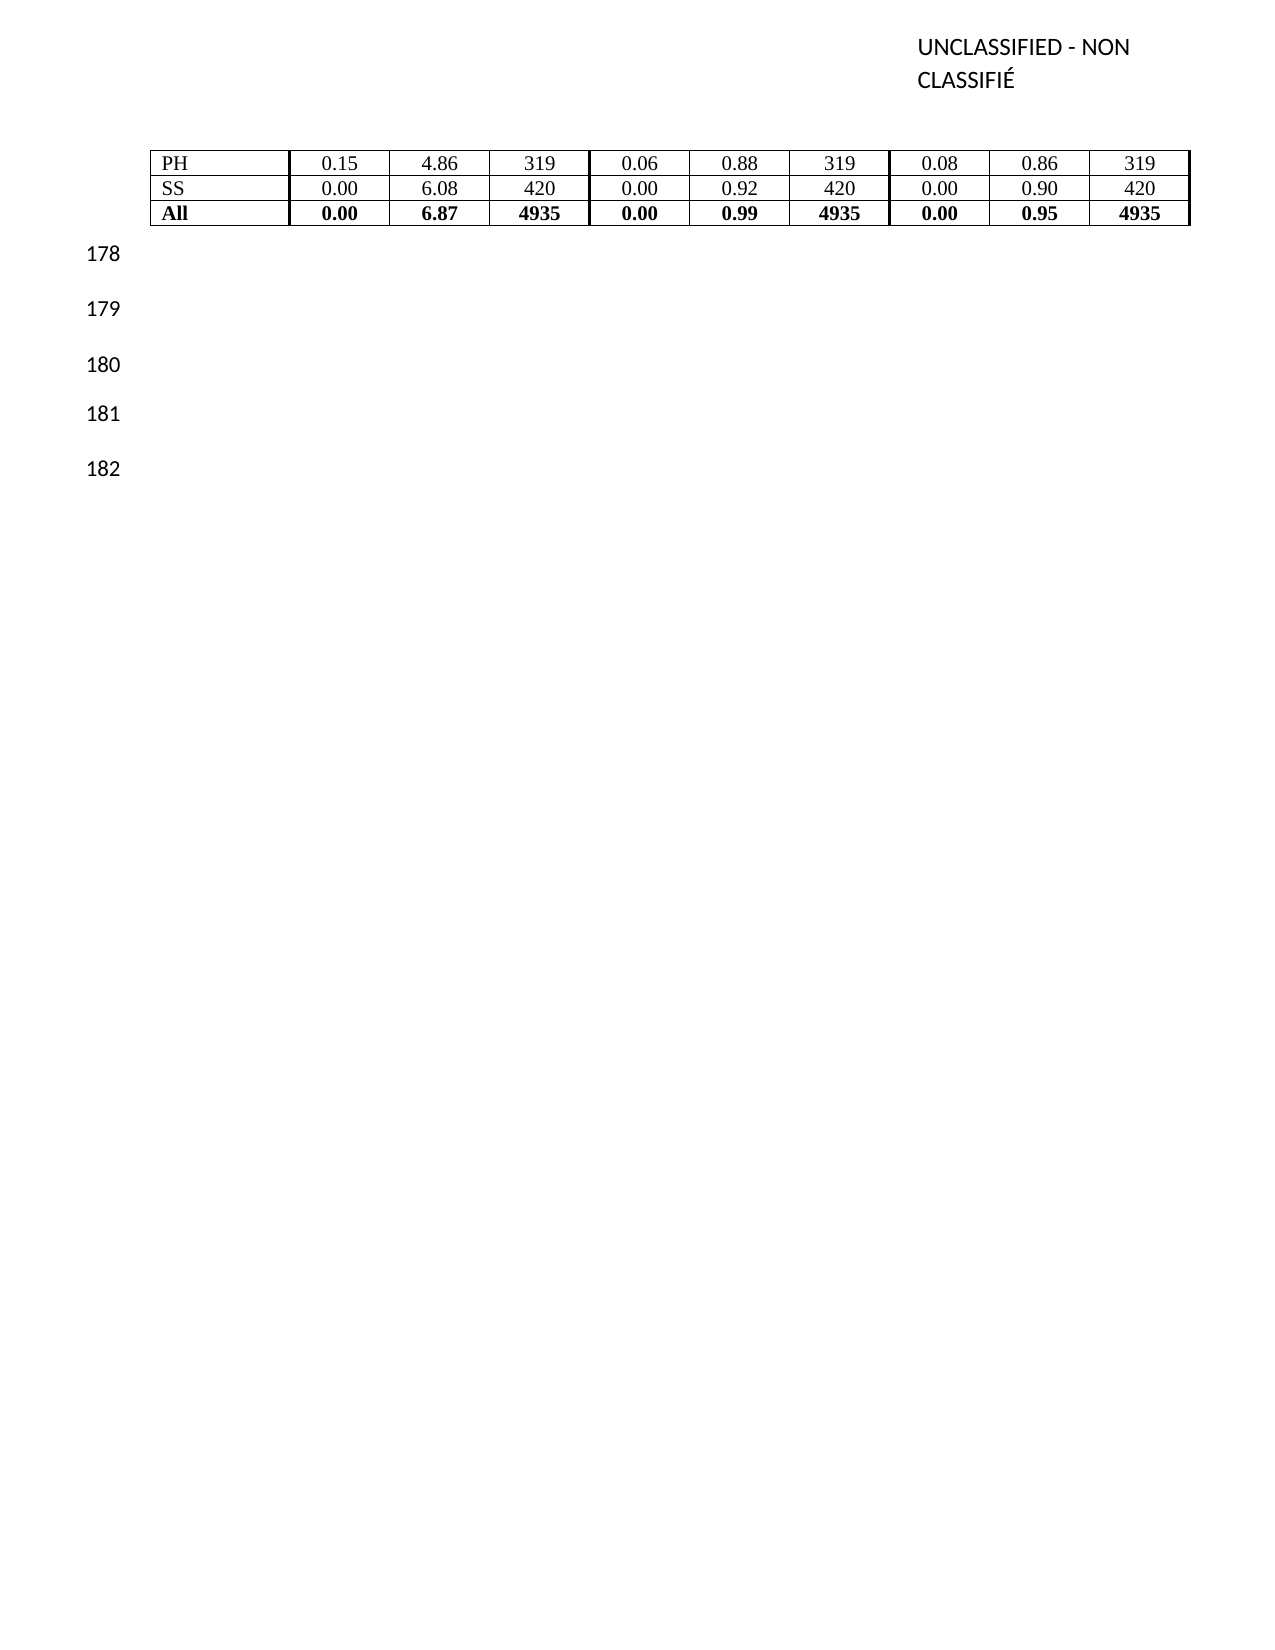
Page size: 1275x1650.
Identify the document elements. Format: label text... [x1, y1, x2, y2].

table_cell 0.00 [591, 176, 689, 200]
table_cell 0.00 [291, 201, 389, 225]
table_cell 319 [1090, 151, 1188, 175]
table_cell 4935 [790, 201, 888, 225]
table_cell 0.00 [291, 176, 389, 200]
table_cell 0.92 [690, 176, 789, 200]
table_cell 0.00 [591, 201, 689, 225]
table_cell 0.88 [690, 151, 789, 175]
table_cell 0.08 [891, 151, 989, 175]
table_cell 319 [490, 151, 588, 175]
table_cell 0.86 [990, 151, 1089, 175]
table_cell 319 [790, 151, 888, 175]
table_cell PH [151, 151, 288, 175]
table_cell 0.00 [891, 176, 989, 200]
table_cell 0.99 [690, 201, 789, 225]
table_cell 4935 [1090, 201, 1188, 225]
table_cell 420 [790, 176, 888, 200]
table_cell 0.00 [891, 201, 989, 225]
table_cell 4.86 [390, 151, 489, 175]
table_cell 0.95 [990, 201, 1089, 225]
table_cell 6.87 [390, 201, 489, 225]
table_cell 0.06 [591, 151, 689, 175]
table_cell 420 [490, 176, 588, 200]
table_cell SS [151, 176, 288, 200]
table_cell 6.08 [390, 176, 489, 200]
table_cell 420 [1090, 176, 1188, 200]
table_cell 0.15 [291, 151, 389, 175]
table_cell All [151, 201, 288, 225]
table_cell 4935 [490, 201, 588, 225]
table_cell 0.90 [990, 176, 1089, 200]
